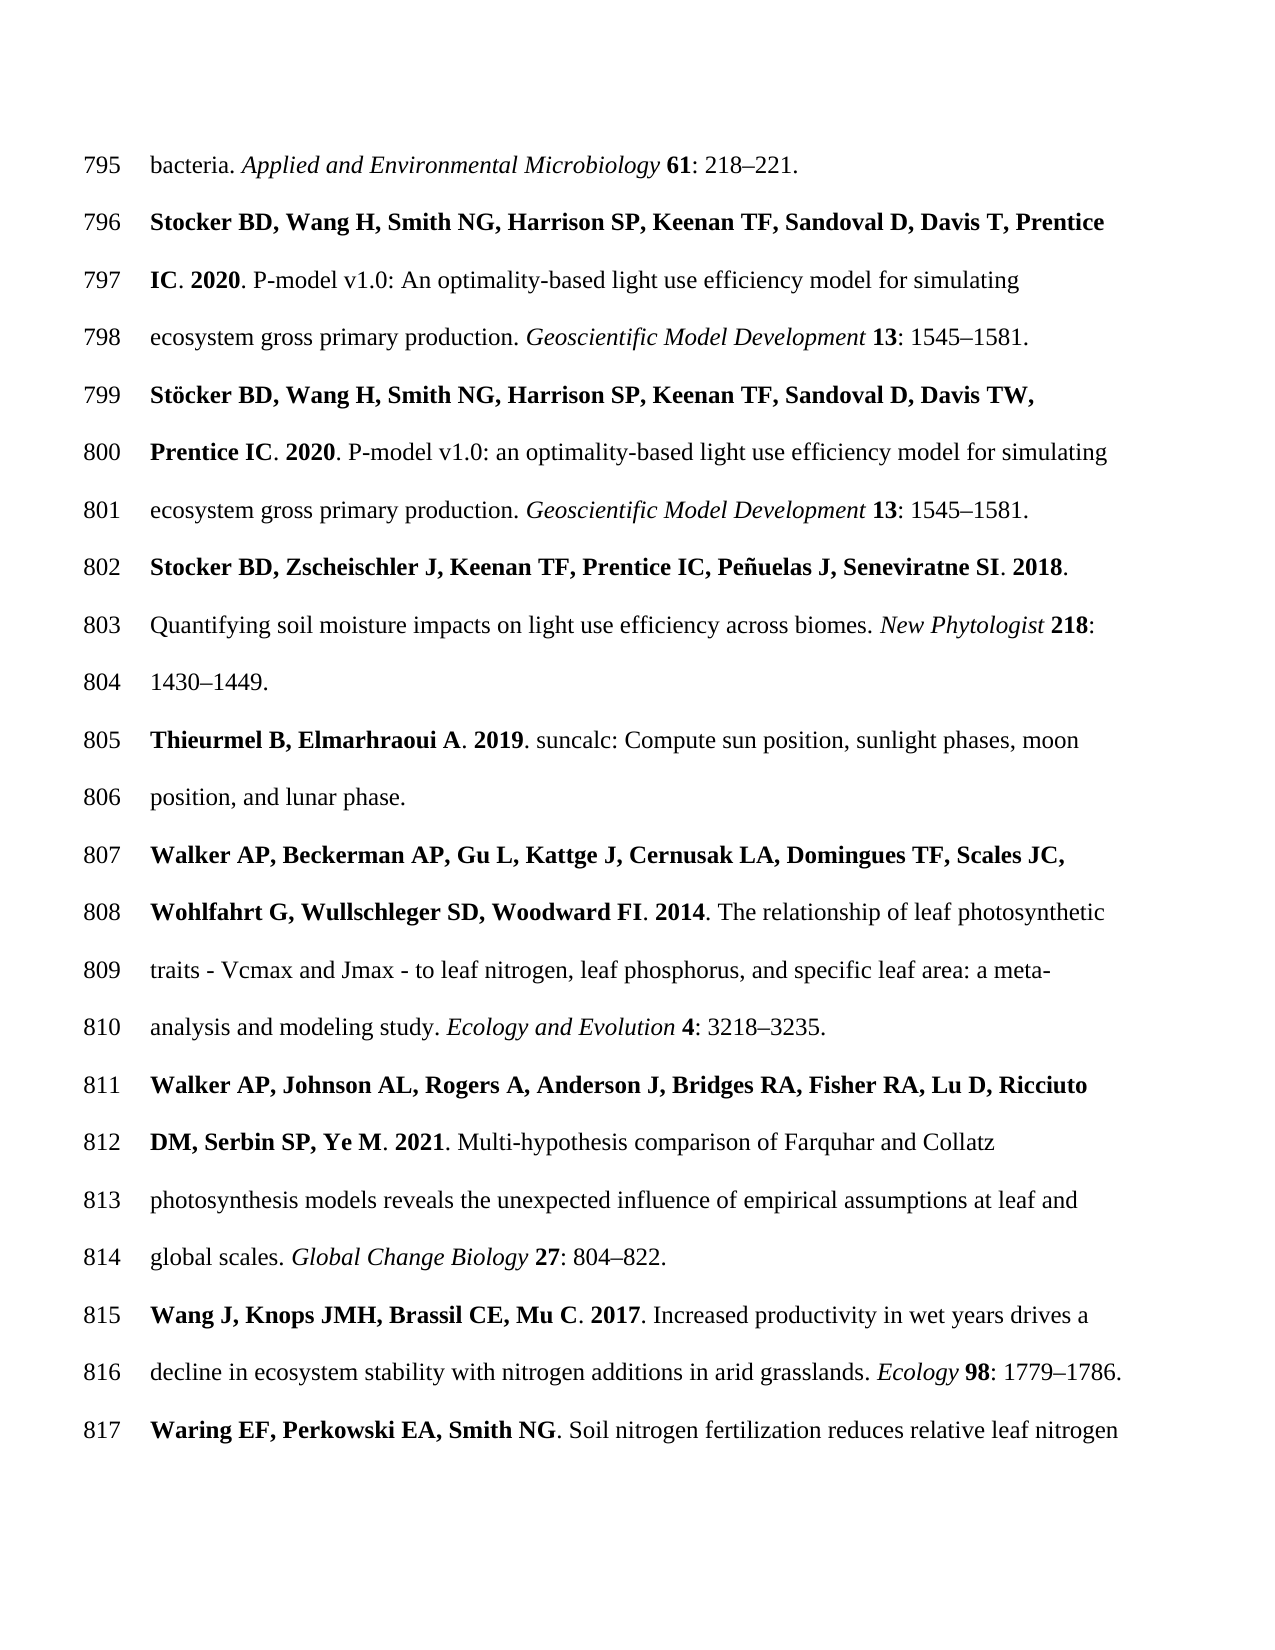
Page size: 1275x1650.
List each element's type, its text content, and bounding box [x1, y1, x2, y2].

text Stocker BD, Wang H, Smith NG, Harrison SP, Keenan TF, Sandoval D, Davis T, Prentice IC. 2020. P-model v1.0: An optimality-based light use efficiency model for simulating ecosystem gross primary production. Geoscientific Model Development 13: 1545–1581. [150, 207, 1125, 351]
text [150, 1415, 1125, 1444]
text Stöcker BD, Wang H, Smith NG, Harrison SP, Keenan TF, Sandoval D, Davis TW, Prentice IC. 2020. P-model v1.0: an optimality-based light use efficiency model for simulating ecosystem gross primary production. Geoscientific Model Development 13: 1545–1581. [150, 380, 1125, 524]
text Stocker BD, Zscheischler J, Keenan TF, Prentice IC, Peñuelas J, Seneviratne SI. 2018. Quantifying soil moisture impacts on light use efficiency across biomes. New Phytologist 218: 1430–1449. [150, 552, 1125, 696]
text Walker AP, Beckerman AP, Gu L, Kattge J, Cernusak LA, Domingues TF, Scales JC, Wohlfahrt G, Wullschleger SD, Woodward FI. 2014. The relationship of leaf photosynthetic traits - Vcmax and Jmax - to leaf nitrogen, leaf phosphorus, and specific leaf area: a meta-analysis and modeling study. Ecology and Evolution 4: 3218–3235. [150, 840, 1125, 1041]
text Wang J, Knops JMH, Brassil CE, Mu C. 2017. Increased productivity in wet years drives a decline in ecosystem stability with nitrogen additions in arid grasslands. Ecology 98: 1779–1786. [150, 1300, 1125, 1386]
text Thieurmel B, Elmarhraoui A. 2019. suncalc: Compute sun position, sunlight phases, moon position, and lunar phase. [150, 725, 1125, 811]
text Walker AP, Johnson AL, Rogers A, Anderson J, Bridges RA, Fisher RA, Lu D, Ricciuto DM, Serbin SP, Ye M. 2021. Multi‐hypothesis comparison of Farquhar and Collatz photosynthesis models reveals the unexpected influence of empirical assumptions at leaf and global scales. Global Change Biology 27: 804–822. [150, 1070, 1125, 1271]
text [150, 150, 1125, 179]
